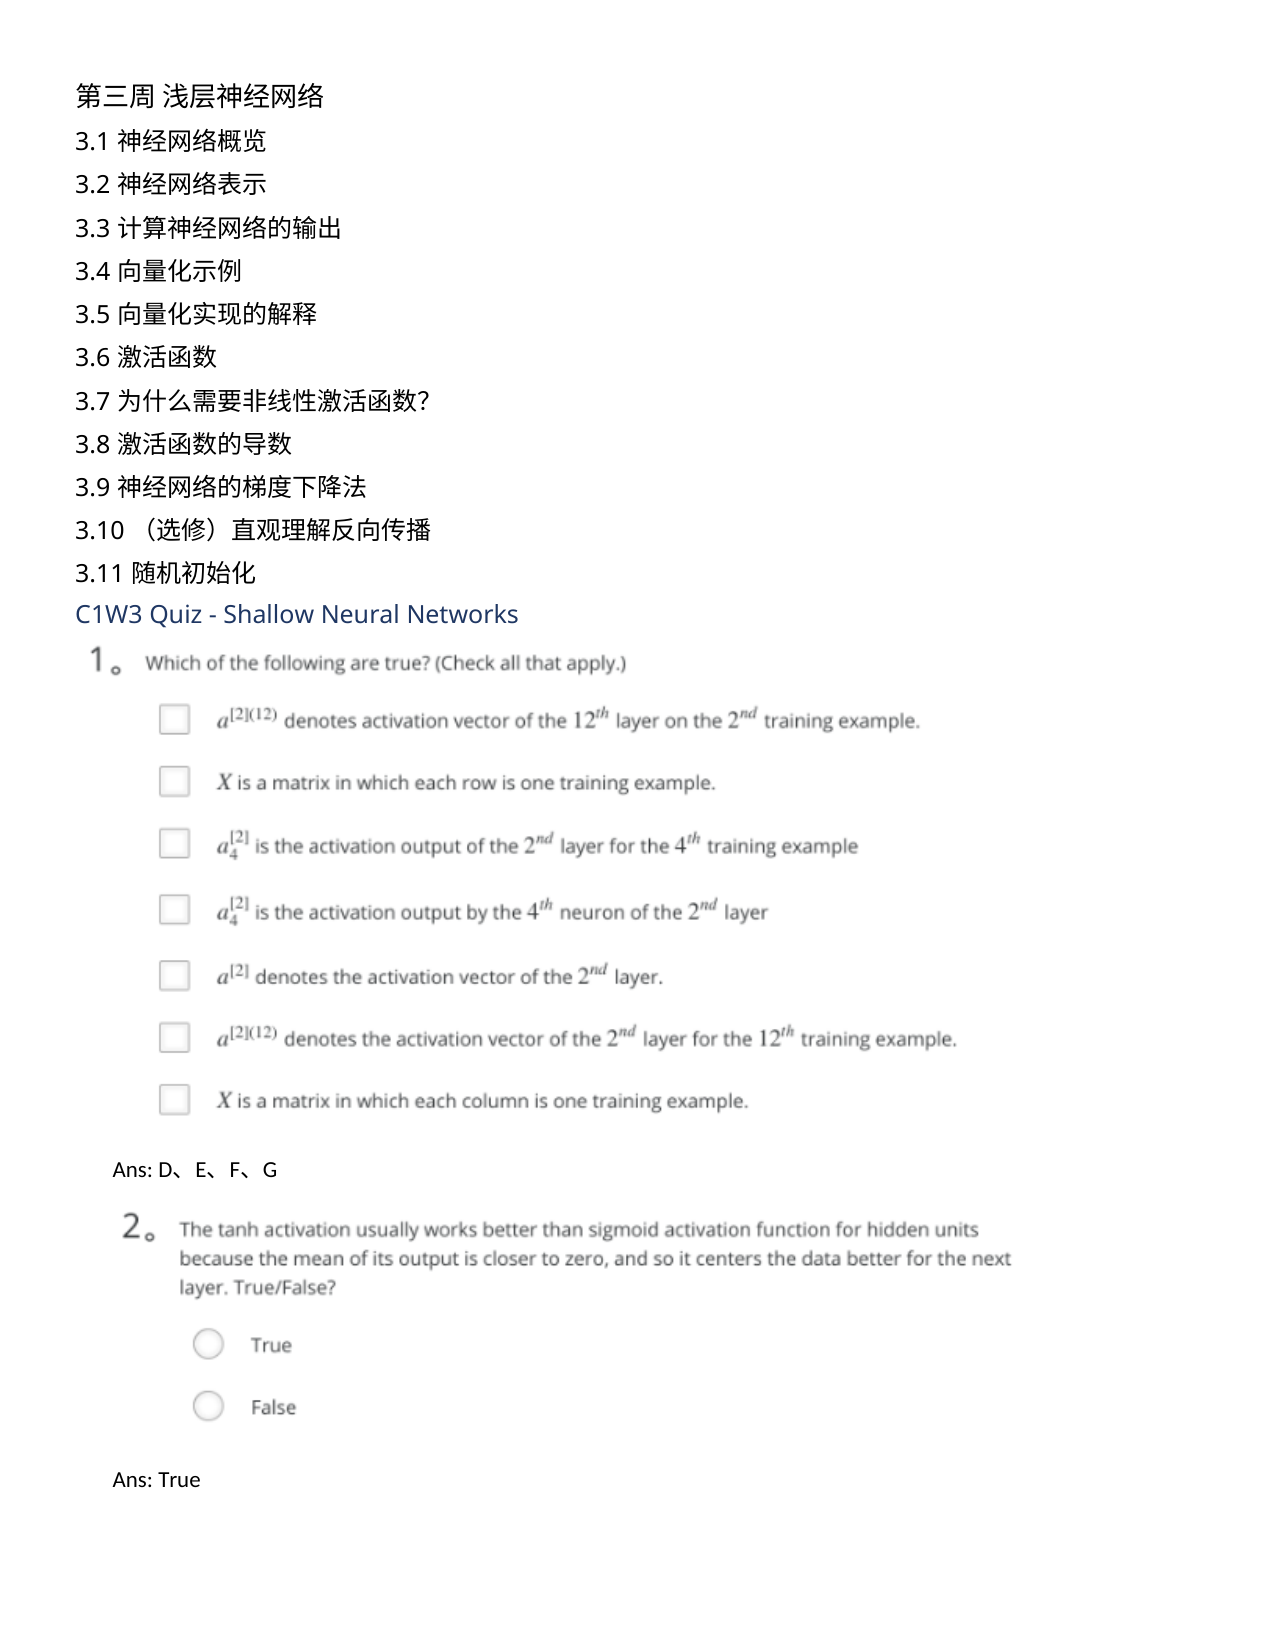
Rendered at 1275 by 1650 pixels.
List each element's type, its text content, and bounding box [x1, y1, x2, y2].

subtitle 3.3 计算神经网络的输出 [75, 208, 1200, 244]
subtitle 3.6 激活函数 [75, 338, 1200, 374]
subtitle 3.5 向量化实现的解释 [75, 294, 1200, 331]
text Ans: D、E、F、G [75, 1151, 1200, 1184]
subtitle C1W3 Quiz - Shallow Neural Networks [75, 597, 1200, 631]
subtitle 3.9 神经网络的梯度下降法 [75, 467, 1200, 504]
picture [112, 1203, 1052, 1446]
subtitle 3.10 （选修）直观理解反向传播 [75, 511, 1200, 547]
picture [75, 633, 1004, 1133]
subtitle 3.8 激活函数的导数 [75, 424, 1200, 460]
text Ans: True [75, 1465, 1200, 1493]
subtitle 3.11 随机初始化 [75, 554, 1200, 590]
subtitle 3.1 神经网络概览 [75, 122, 1200, 158]
subtitle 3.4 向量化示例 [75, 251, 1200, 287]
subtitle 第三周 浅层神经网络 [75, 75, 1200, 114]
subtitle 3.7 为什么需要非线性激活函数？ [75, 381, 1200, 417]
subtitle 3.2 神经网络表示 [75, 165, 1200, 201]
